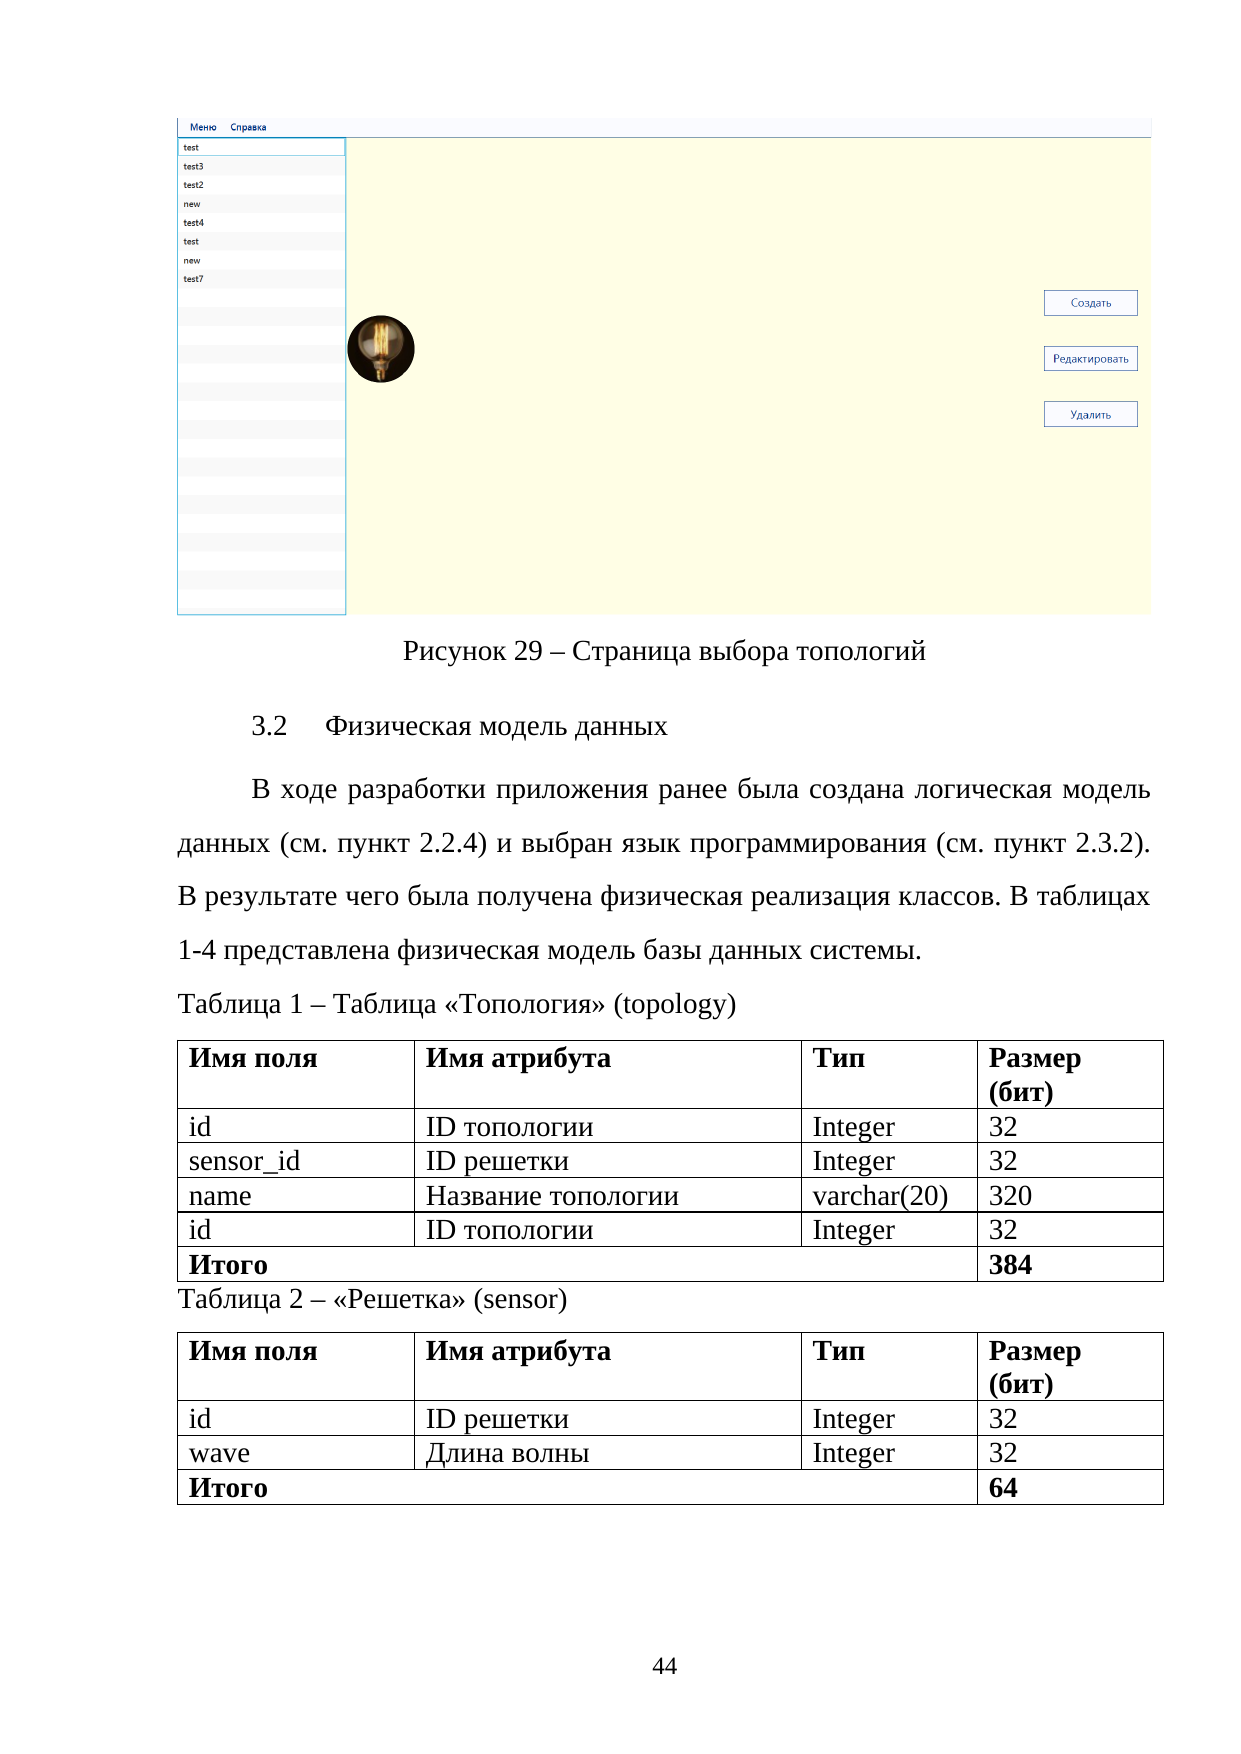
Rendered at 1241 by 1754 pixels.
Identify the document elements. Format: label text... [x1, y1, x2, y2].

table_cell Итого [178, 1470, 977, 1504]
table_cell ID топологии [415, 1213, 801, 1246]
picture [177, 118, 1152, 617]
table_cell Название топологии [415, 1178, 801, 1211]
table_header Имя атрибута [415, 1041, 801, 1108]
text Рисунок 29 ‒ Страница выбора топологий [177, 633, 1152, 667]
table_cell wave [178, 1436, 414, 1469]
table_cell 32 [978, 1401, 1163, 1434]
table_header Имя атрибута [415, 1333, 801, 1400]
table_cell name [178, 1178, 414, 1211]
table_cell 32 [978, 1109, 1163, 1142]
table_cell id [178, 1401, 414, 1434]
table_cell ID решетки [415, 1143, 801, 1177]
table_cell sensor_id [178, 1143, 414, 1177]
table_cell Integer [802, 1143, 977, 1177]
table_cell Длина волны [415, 1436, 801, 1469]
text Таблица 1 – Таблица «Топология» (topology) [177, 986, 1152, 1019]
table_cell 32 [978, 1213, 1163, 1246]
table_cell Integer [802, 1436, 977, 1469]
table_cell 32 [978, 1436, 1163, 1469]
table_cell Итого [178, 1247, 977, 1281]
table_header Размер (бит) [978, 1333, 1163, 1400]
table_header Тип [802, 1041, 977, 1108]
table_cell Integer [802, 1213, 977, 1246]
table_header Тип [802, 1333, 977, 1400]
table_header Имя поля [178, 1333, 414, 1400]
table_cell Integer [802, 1401, 977, 1434]
text Физическая модель данных [236, 708, 1152, 742]
table_header Имя поля [178, 1041, 414, 1108]
text Таблица 2 – «Решетка» (sensor) [177, 1282, 1152, 1315]
table_cell 320 [978, 1178, 1163, 1211]
table_cell ID топологии [415, 1109, 801, 1142]
table_cell id [178, 1213, 414, 1246]
table_cell id [178, 1109, 414, 1142]
table_cell ID решетки [415, 1401, 801, 1434]
table_cell Integer [802, 1109, 977, 1142]
table_cell 64 [978, 1470, 1163, 1504]
table_cell 384 [978, 1247, 1163, 1281]
table_cell varchar(20) [802, 1178, 977, 1211]
table_cell 32 [978, 1143, 1163, 1177]
table_header Размер (бит) [978, 1041, 1163, 1108]
text В ходе разработки приложения ранее была создана логическая модель данных (см. пункт 2.2.4) и выбран язык программирования (см. пункт 2.3.2). В результате чего была получена физическая реализация классов. В таблицах 1-4 представлена физическая модель базы данных системы. [177, 771, 1152, 966]
